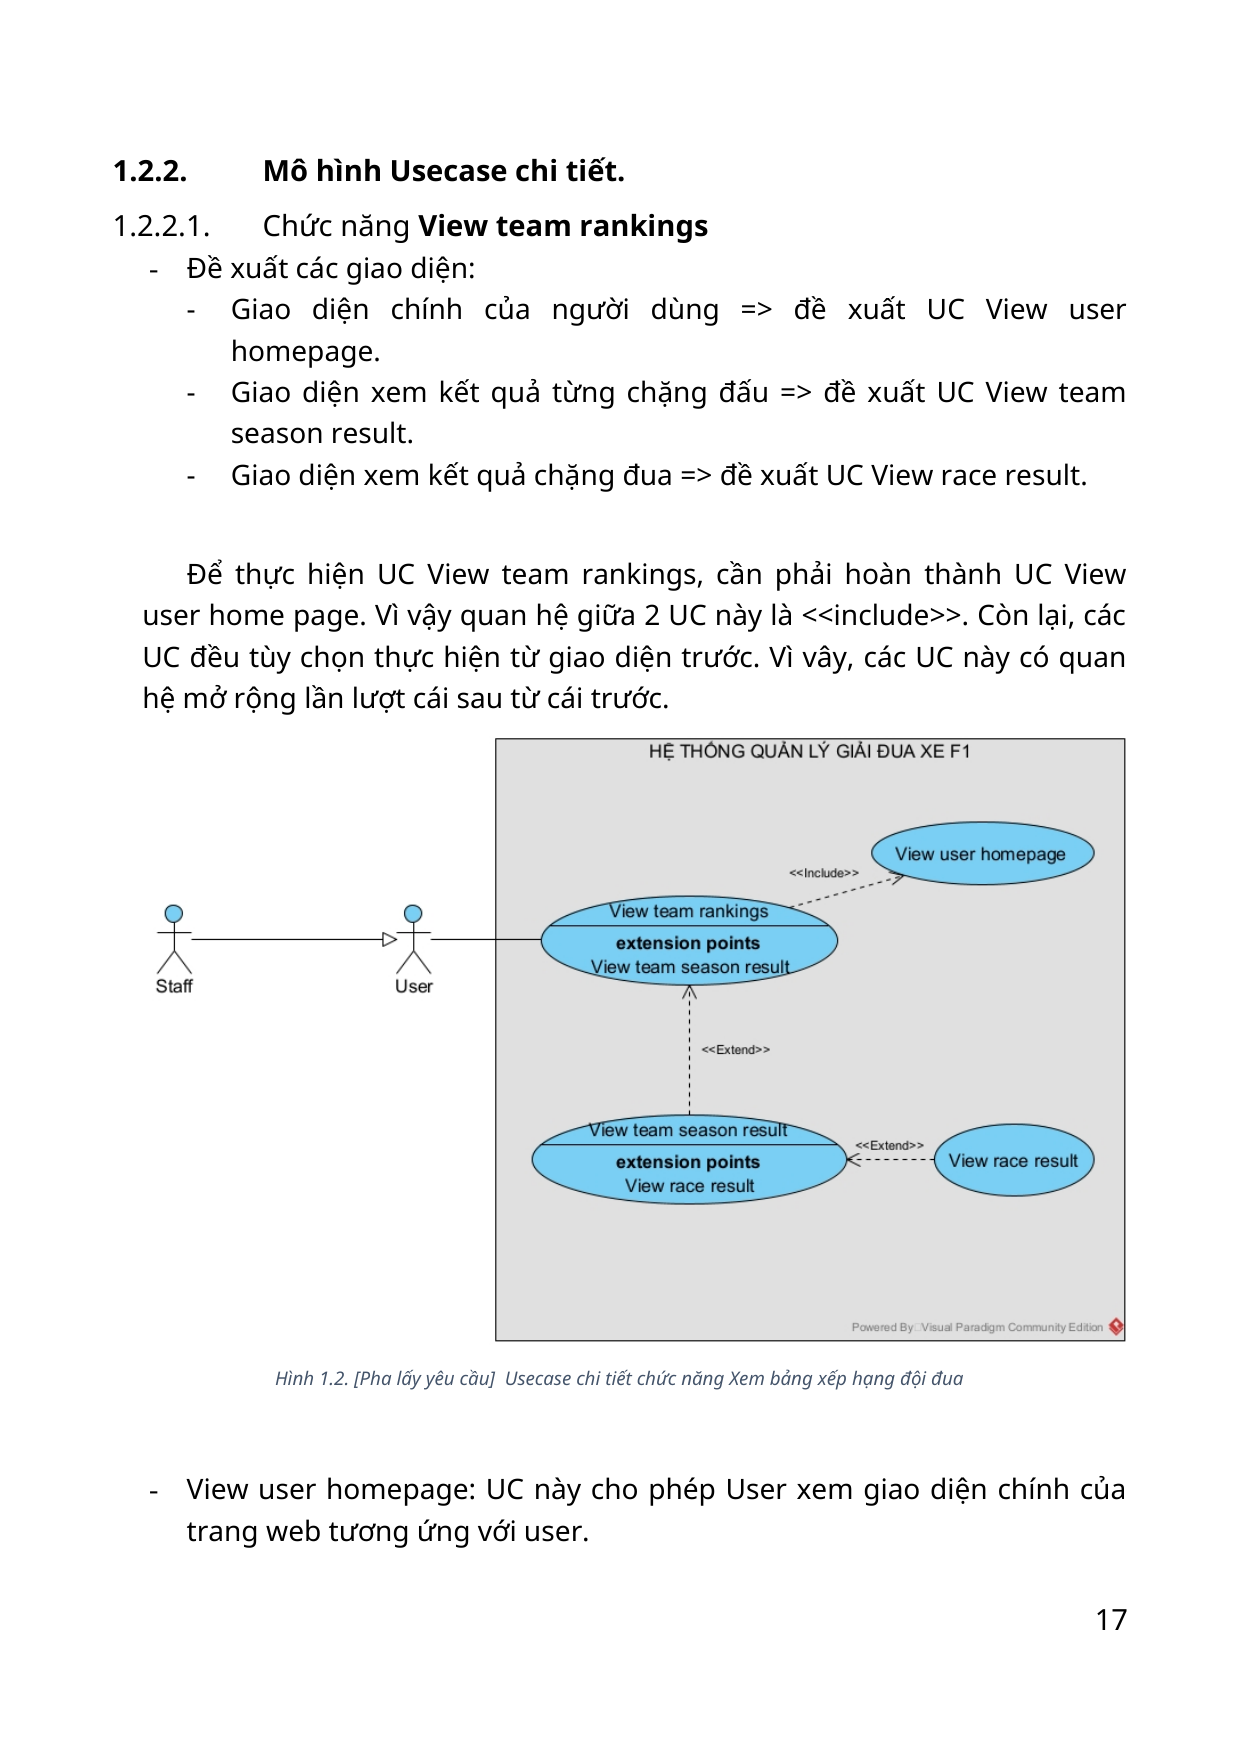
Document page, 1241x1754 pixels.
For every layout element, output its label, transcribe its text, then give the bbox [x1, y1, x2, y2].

text Để thực hiện UC View team rankings, cần phải hoàn thành UC View user home page. Vì vậy quan hệ giữa 2 UC này là <<include>>. Còn lại, các UC đều tùy chọn thực hiện từ giao diện trước. Vì vây, các UC này có quan hệ mở rộng lần lượt cái sau từ cái trước. [142, 554, 1128, 717]
list Đề xuất các giao diện: [149, 248, 1128, 286]
list View user homepage: UC này cho phép User xem giao diện chính của trang web tương ứng với user. [149, 1470, 1128, 1549]
list Giao diện xem kết quả từng chặng đấu => đề xuất UC View team season result. [186, 372, 1128, 452]
list Giao diện chính của người dùng => đề xuất UC View user homepage. [186, 289, 1128, 369]
list Giao diện xem kết quả chặng đua => đề xuất UC View race result. [186, 455, 1128, 493]
subtitle Mô hình Usecase chi tiết. [112, 150, 1128, 190]
picture [142, 736, 1130, 1346]
subtitle Chức năng View team rankings [112, 205, 1128, 245]
